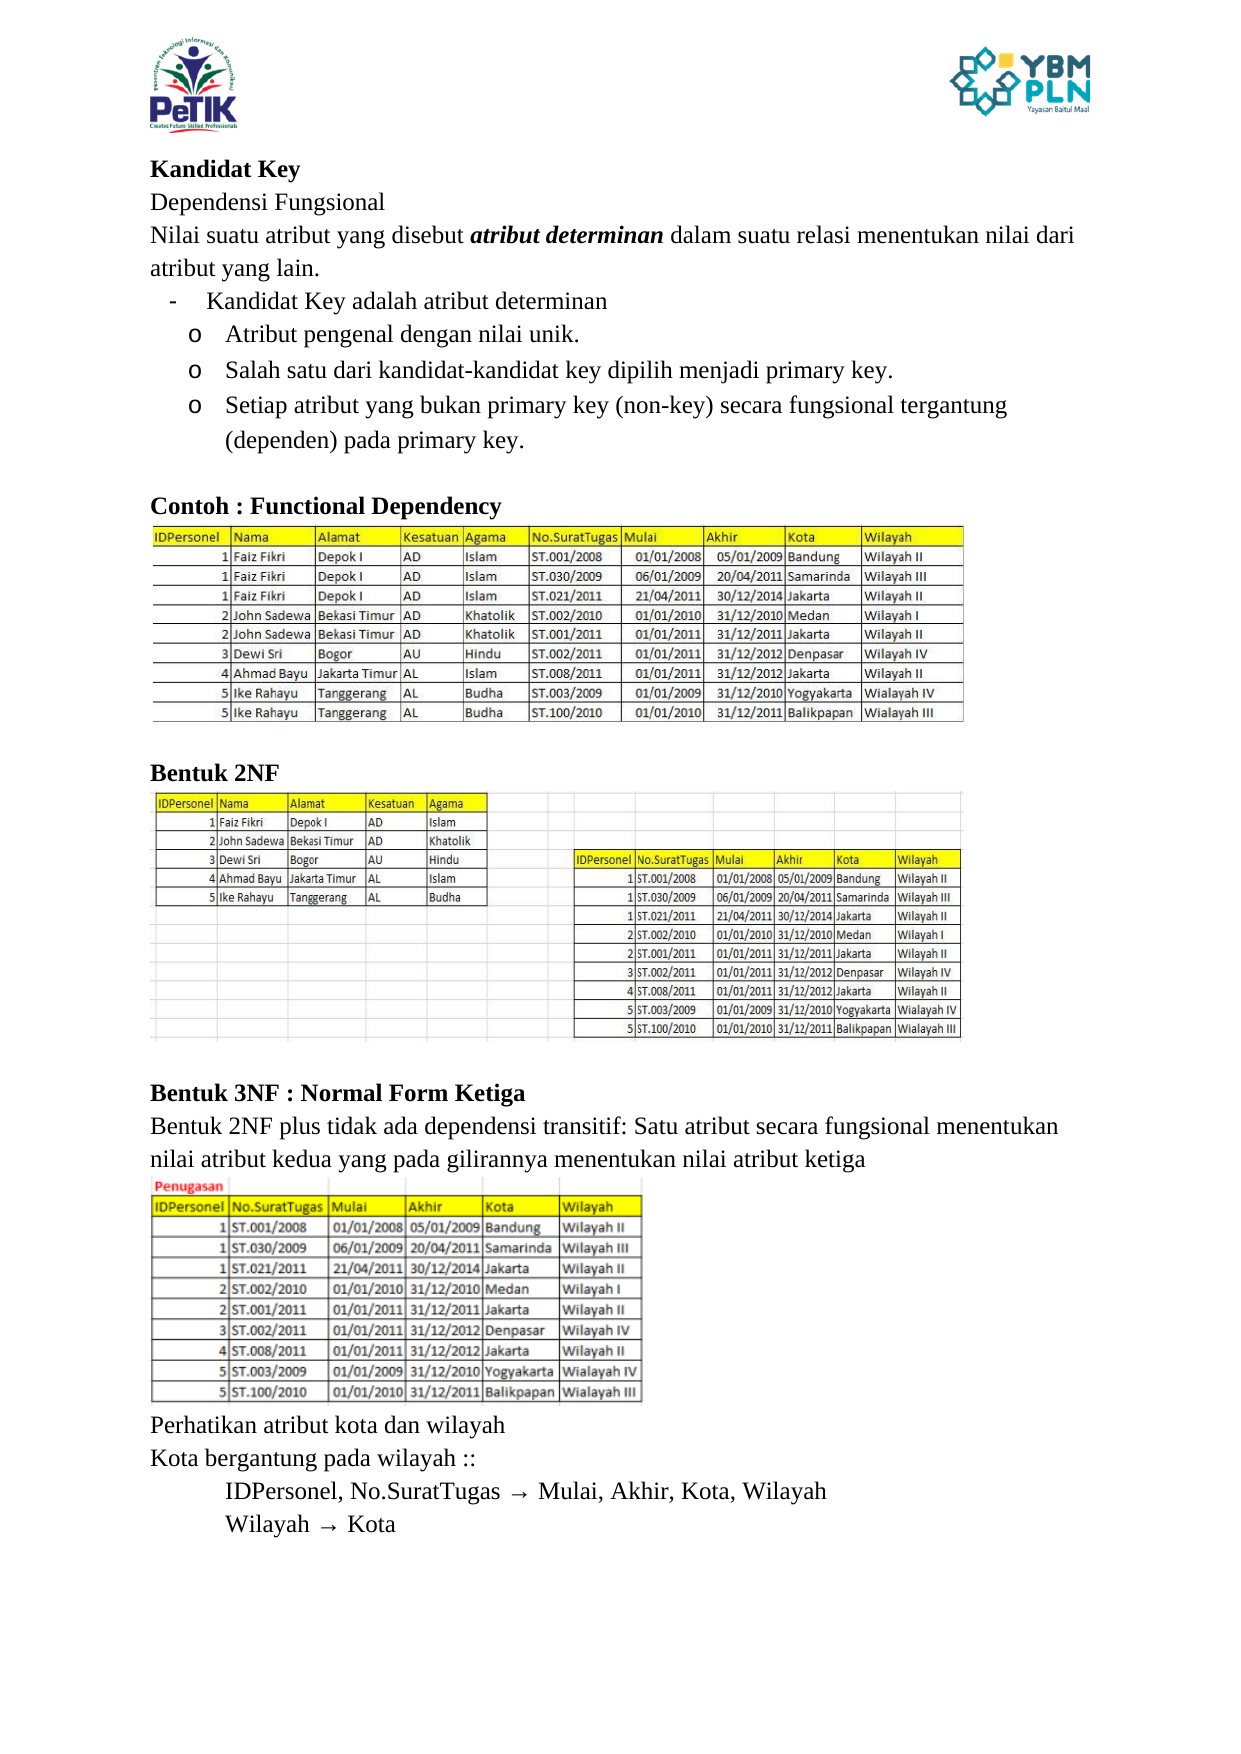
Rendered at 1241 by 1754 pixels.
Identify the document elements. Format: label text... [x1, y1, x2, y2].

list Atribut pengenal dengan nilai unik. [187, 319, 1090, 350]
text Wilayah → Kota [150, 1509, 1090, 1538]
text Contoh : Functional Dependency [150, 491, 1090, 520]
picture [150, 791, 964, 1042]
list Salah satu dari kandidat-kandidat key dipilih menjadi primary key. [187, 355, 1090, 386]
text Bentuk 2NF [150, 758, 1090, 787]
list Setiap atribut yang bukan primary key (non-key) secara fungsional tergantung (dependen) pada primary key. [187, 390, 1090, 454]
text Perhatikan atribut kota dan wilayah [150, 1410, 1090, 1438]
text Dependensi Fungsional [150, 187, 1090, 216]
picture [150, 1177, 643, 1406]
text Bentuk 3NF : Normal Form Ketiga [150, 1078, 1090, 1107]
text Kota bergantung pada wilayah :: [150, 1443, 1090, 1472]
subtitle Kandidat Key [150, 154, 1090, 183]
text IDPersonel, No.SuratTugas → Mulai, Akhir, Kota, Wilayah [150, 1476, 1090, 1504]
text Nilai suatu atribut yang disebut atribut determinan dalam suatu relasi menentukan nilai dari atribut yang lain. [150, 220, 1090, 282]
picture [150, 37, 1091, 133]
text Bentuk 2NF plus tidak ada dependensi transitif: Satu atribut secara fungsional menentukan nilai atribut kedua yang pada gilirannya menentukan nilai atribut ketiga [150, 1111, 1090, 1173]
list Kandidat Key adalah atribut determinan [169, 286, 1090, 315]
picture [150, 524, 964, 722]
